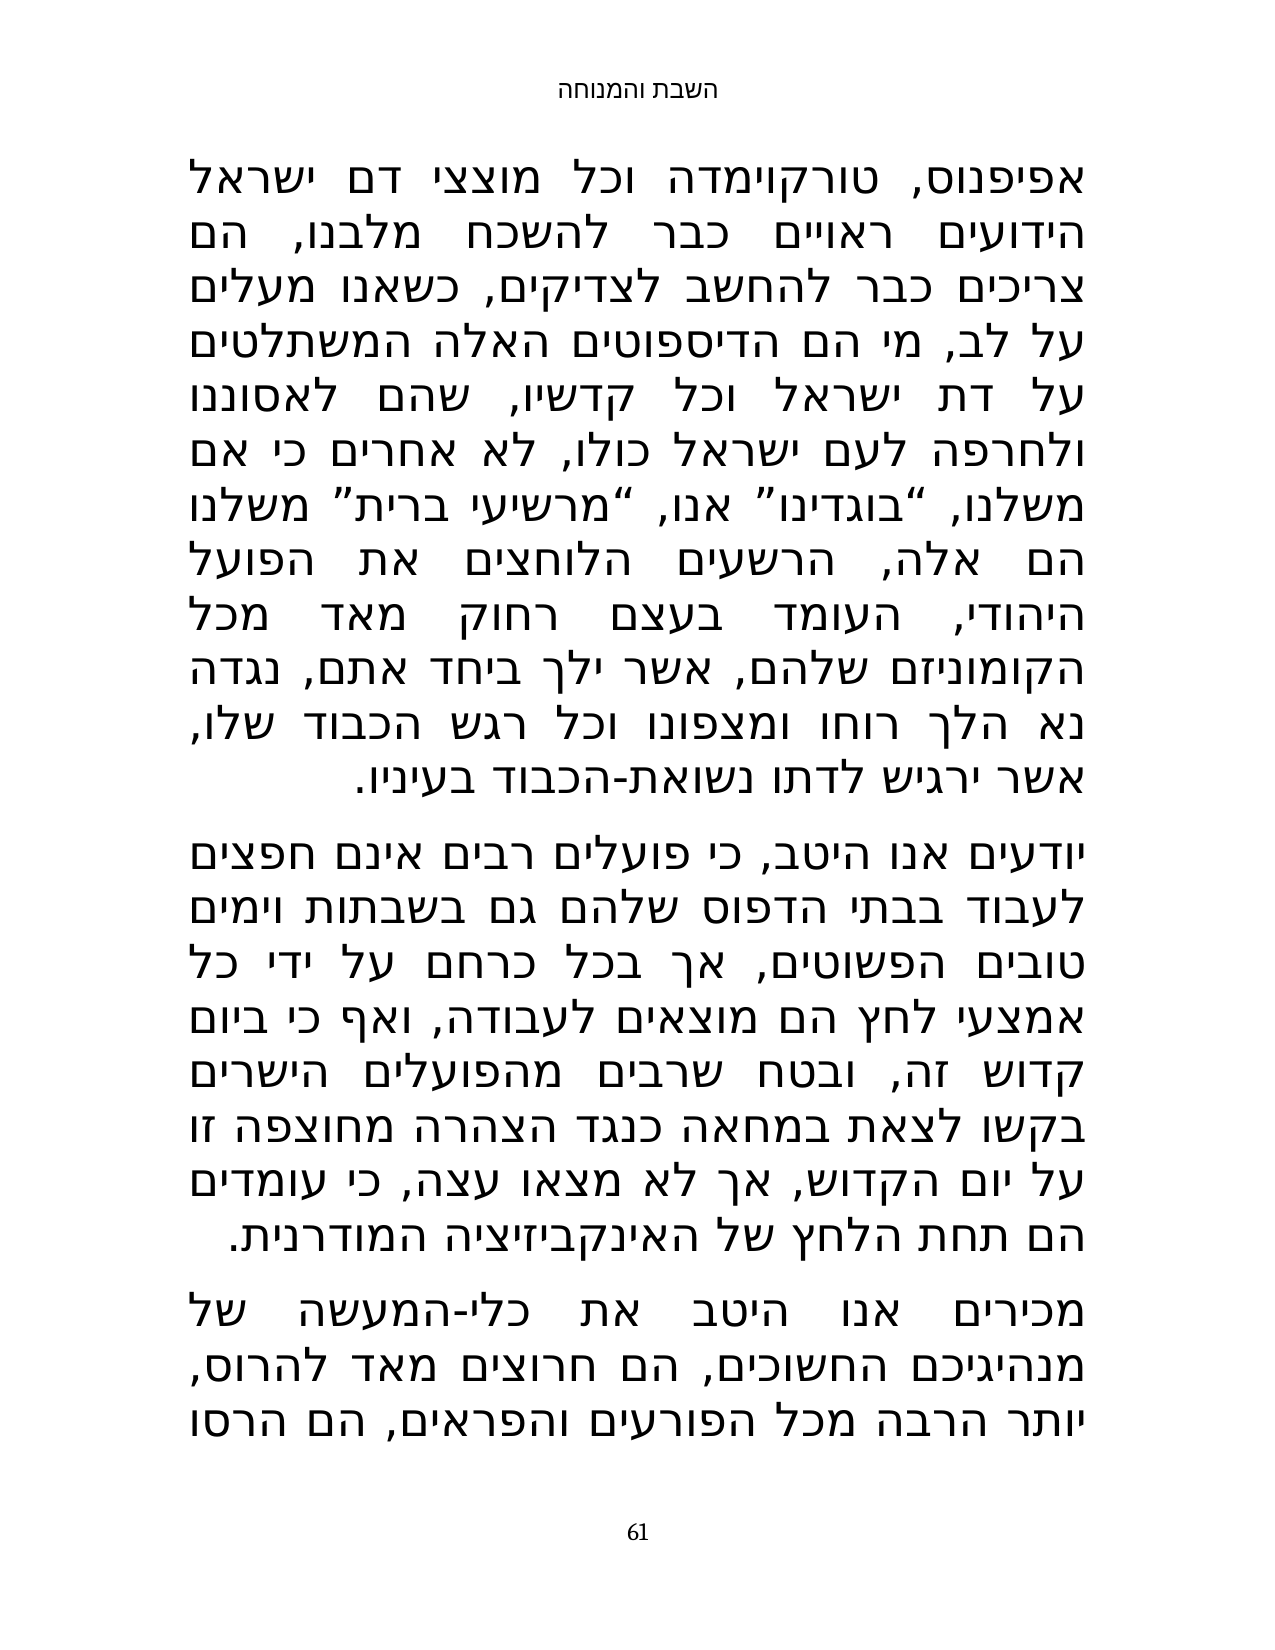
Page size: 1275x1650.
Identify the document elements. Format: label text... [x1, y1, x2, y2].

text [187, 1283, 1087, 1447]
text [187, 150, 1087, 805]
text יודעים אנו היטב, כי פועלים רבים אינם חפצים לעבוד בבתי הדפוס שלהם גם בשבתות וימים טובים הפשוטים, אך בכל כרחם על ידי כל אמצעי לחץ הם מוצאים לעבודה, ואף כי ביום קדוש זה, ובטח שרבים מהפועלים הישרים בקשו לצאת במחאה כנגד הצהרה מחוצפה זו על יום הקדוש, אך לא מצאו עצה, כי עומדים הם תחת הלחץ של האינקביזיציה המודרנית. [187, 826, 1087, 1262]
